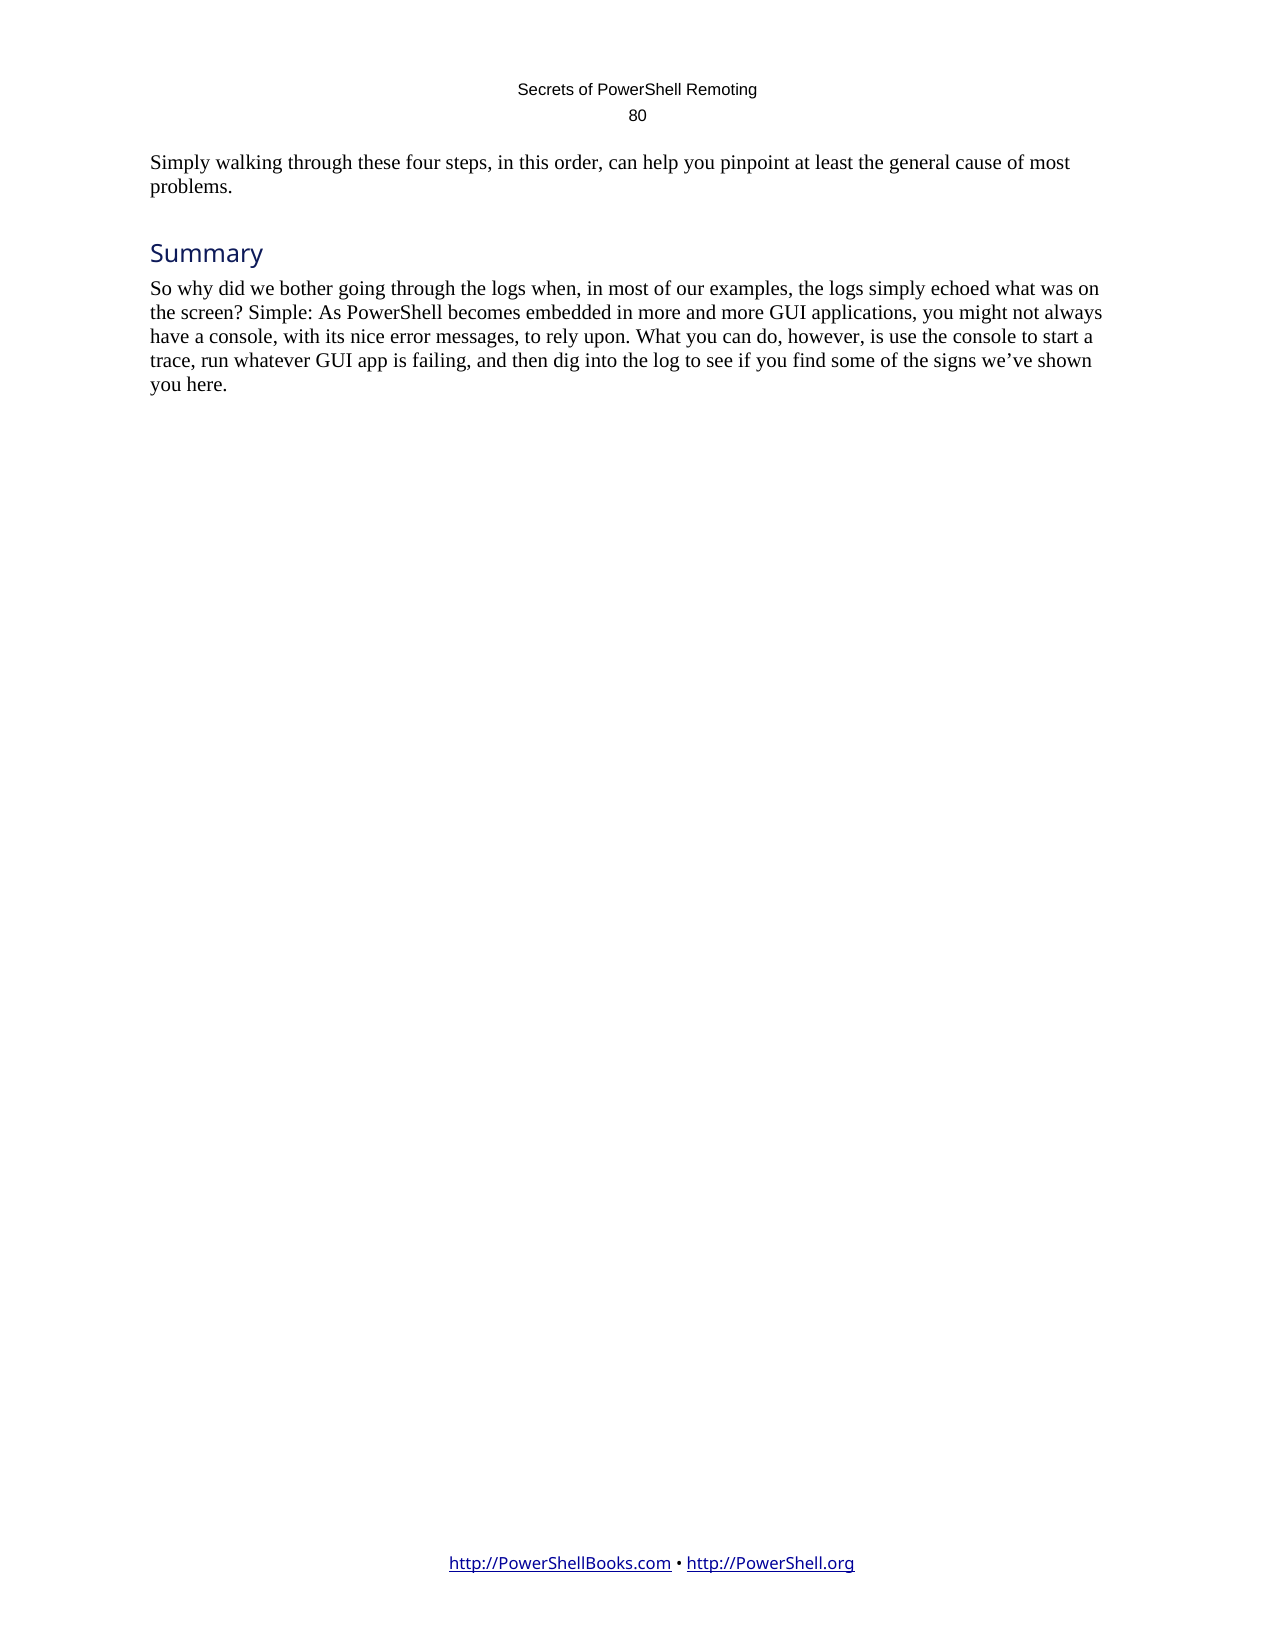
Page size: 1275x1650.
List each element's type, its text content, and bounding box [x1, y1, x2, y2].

subtitle Summary [150, 236, 1125, 270]
text Simply walking through these four steps, in this order, can help you pinpoint at least the general cause of most problems. [150, 150, 1125, 198]
text So why did we bother going through the logs when, in most of our examples, the logs simply echoed what was on the screen? Simple: As PowerShell becomes embedded in more and more GUI applications, you might not always have a console, with its nice error messages, to rely upon. What you can do, however, is use the console to start a trace, run whatever GUI app is failing, and then dig into the log to see if you find some of the signs we’ve shown you here. [150, 276, 1125, 396]
